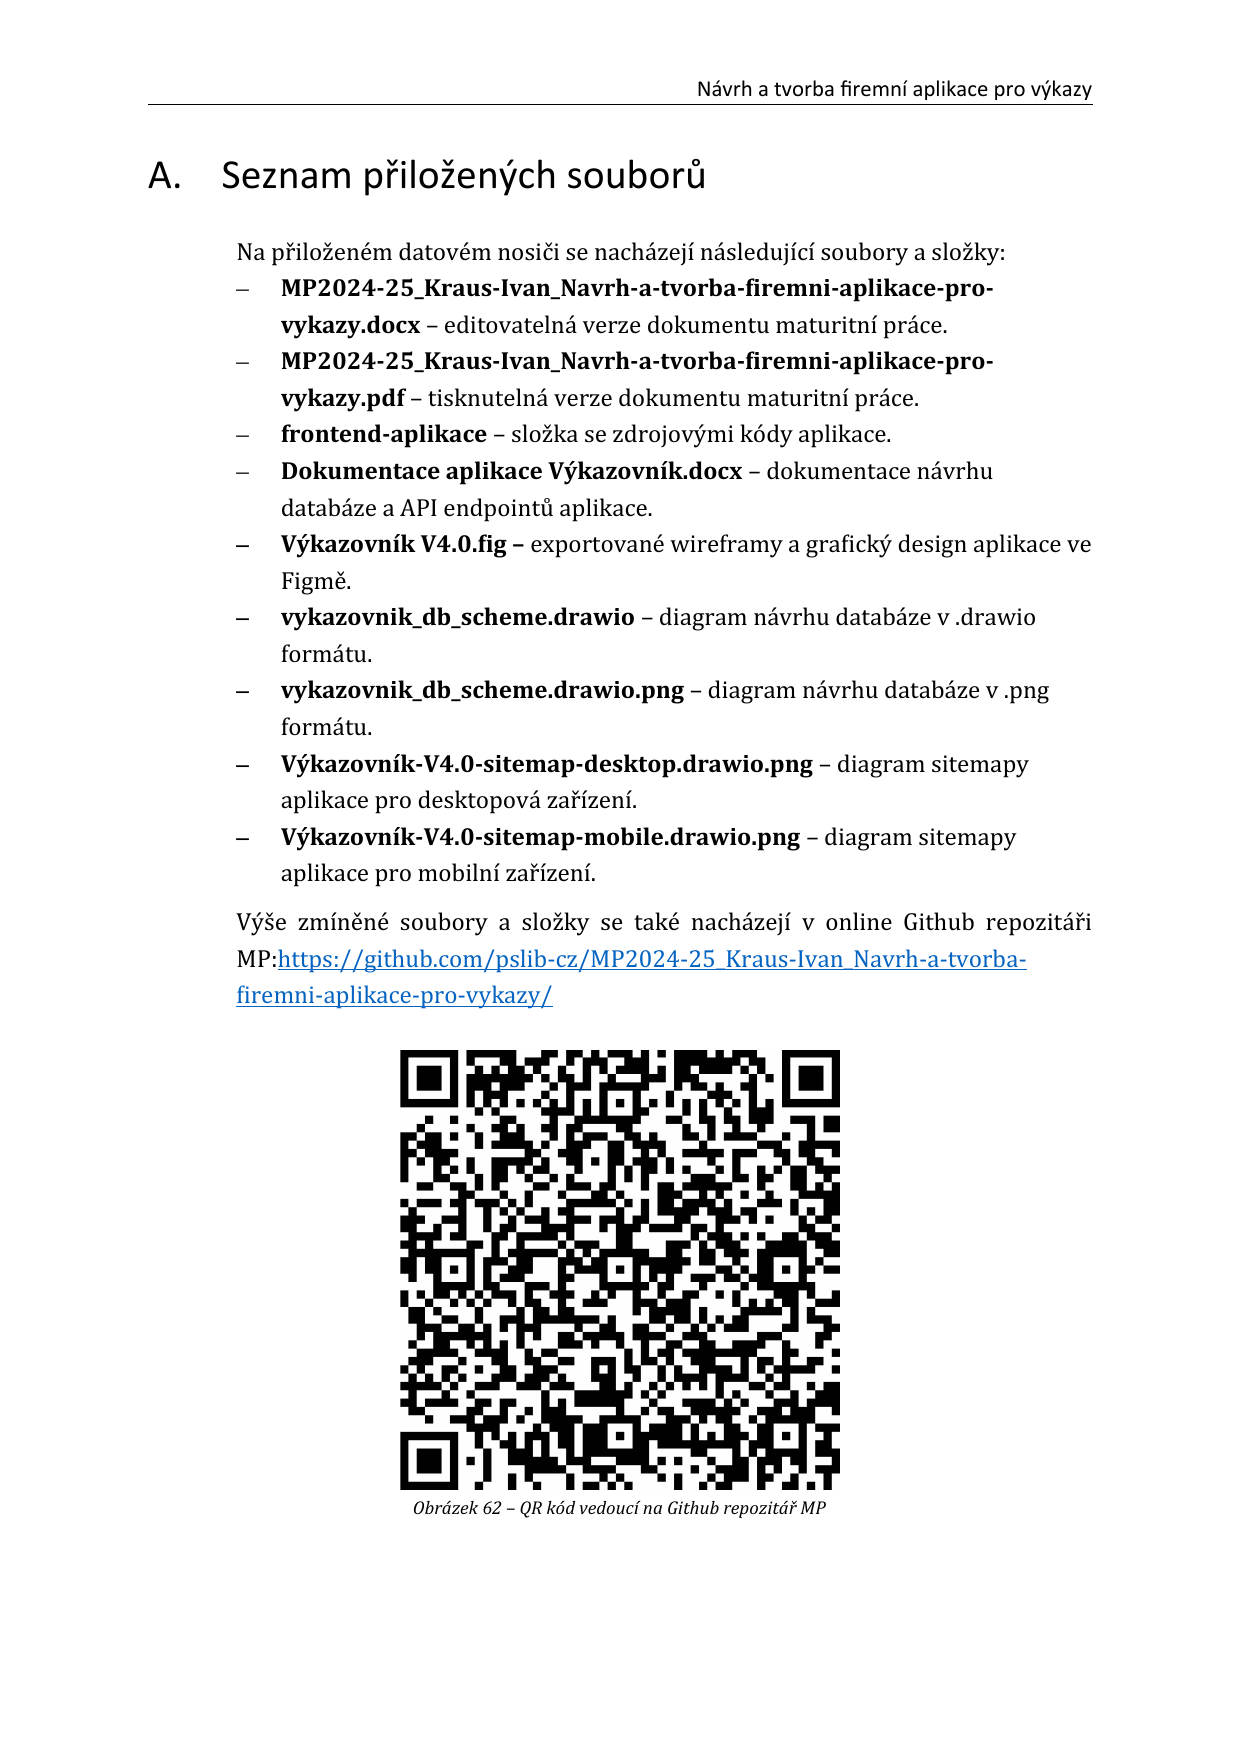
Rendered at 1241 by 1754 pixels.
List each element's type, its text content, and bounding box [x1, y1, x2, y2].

text Na přiloženém datovém nosiči se nacházejí následující soubory a složky: [148, 236, 1093, 266]
list Výkazovník-V4.0-sitemap-mobile.drawio.png – diagram sitemapy aplikace pro mobilní zařízení. [236, 821, 1093, 887]
list MP2024-25_Kraus-Ivan_Navrh-a-tvorba-firemni-aplikace-pro-vykazy.docx – editovatelná verze dokumentu maturitní práce. [236, 273, 1093, 339]
picture [400, 1050, 840, 1490]
list Výkazovník-V4.0-sitemap-desktop.drawio.png – diagram sitemapy aplikace pro desktopová zařízení. [236, 748, 1093, 814]
list vykazovnik_db_scheme.drawio – diagram návrhu databáze v .drawio formátu. [236, 602, 1093, 668]
list vykazovnik_db_scheme.drawio.png – diagram návrhu databáze v .png formátu. [236, 675, 1093, 741]
list Výkazovník V4.0.fig – exportované wireframy a grafický design aplikace ve Figmě. [236, 529, 1093, 595]
text Seznam přiložených souborů [148, 148, 1093, 198]
text Výše zmíněné soubory a složky se také nacházejí v online Github repozitáři MP:https://github.com/pslib-cz/MP2024-25_Kraus-Ivan_Navrh-a-tvorba-firemni-aplikace-pro-vykazy/ [236, 907, 1093, 1009]
list Dokumentace aplikace Výkazovník.docx – dokumentace návrhu databáze a API endpointů aplikace. [236, 456, 1093, 522]
list MP2024-25_Kraus-Ivan_Navrh-a-tvorba-firemni-aplikace-pro-vykazy.pdf – tisknutelná verze dokumentu maturitní práce. [236, 346, 1093, 412]
list frontend-aplikace – složka se zdrojovými kódy aplikace. [236, 419, 1093, 448]
